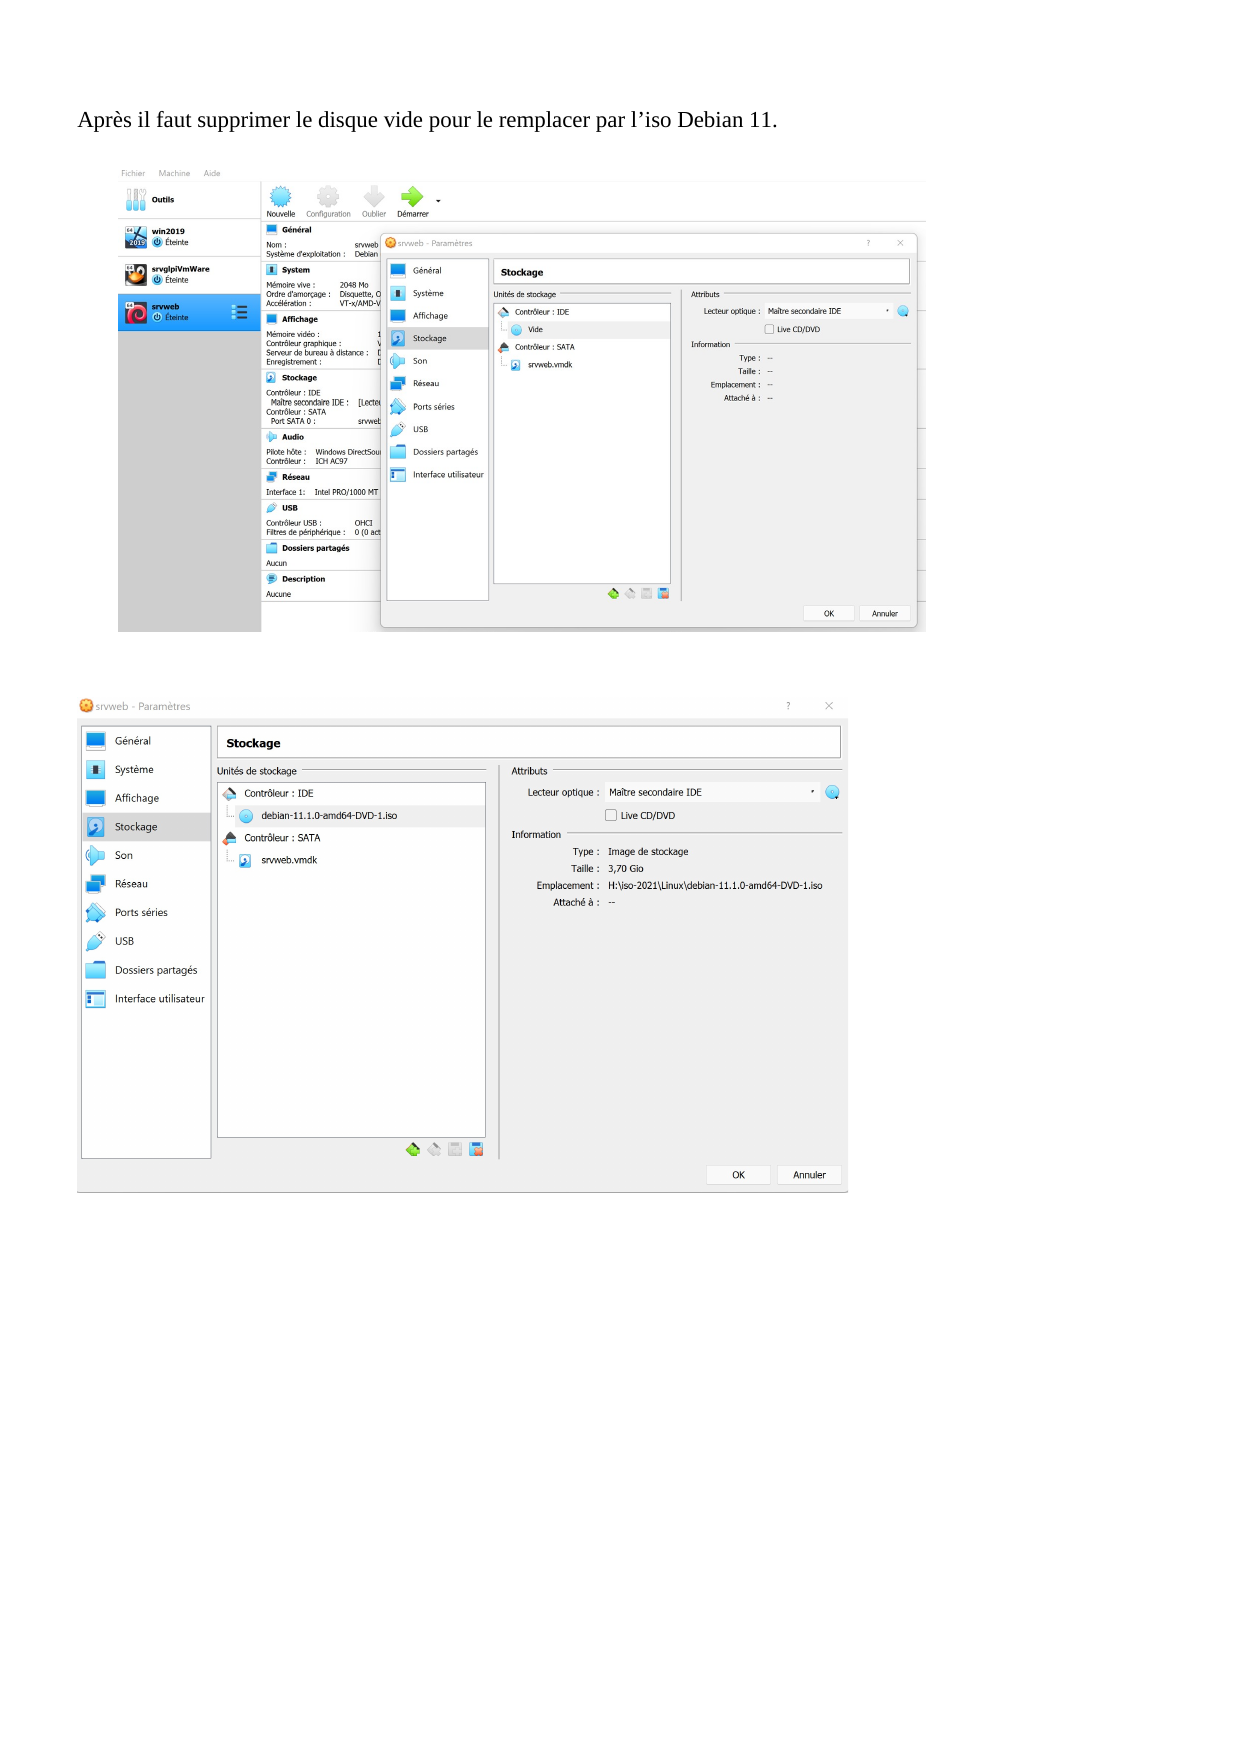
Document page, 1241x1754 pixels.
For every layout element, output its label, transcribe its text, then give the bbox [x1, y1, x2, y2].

picture [77, 697, 849, 1193]
picture [118, 170, 926, 632]
text Après il faut supprimer le disque vide pour le remplacer par l’iso Debian 11. [77, 106, 1165, 133]
